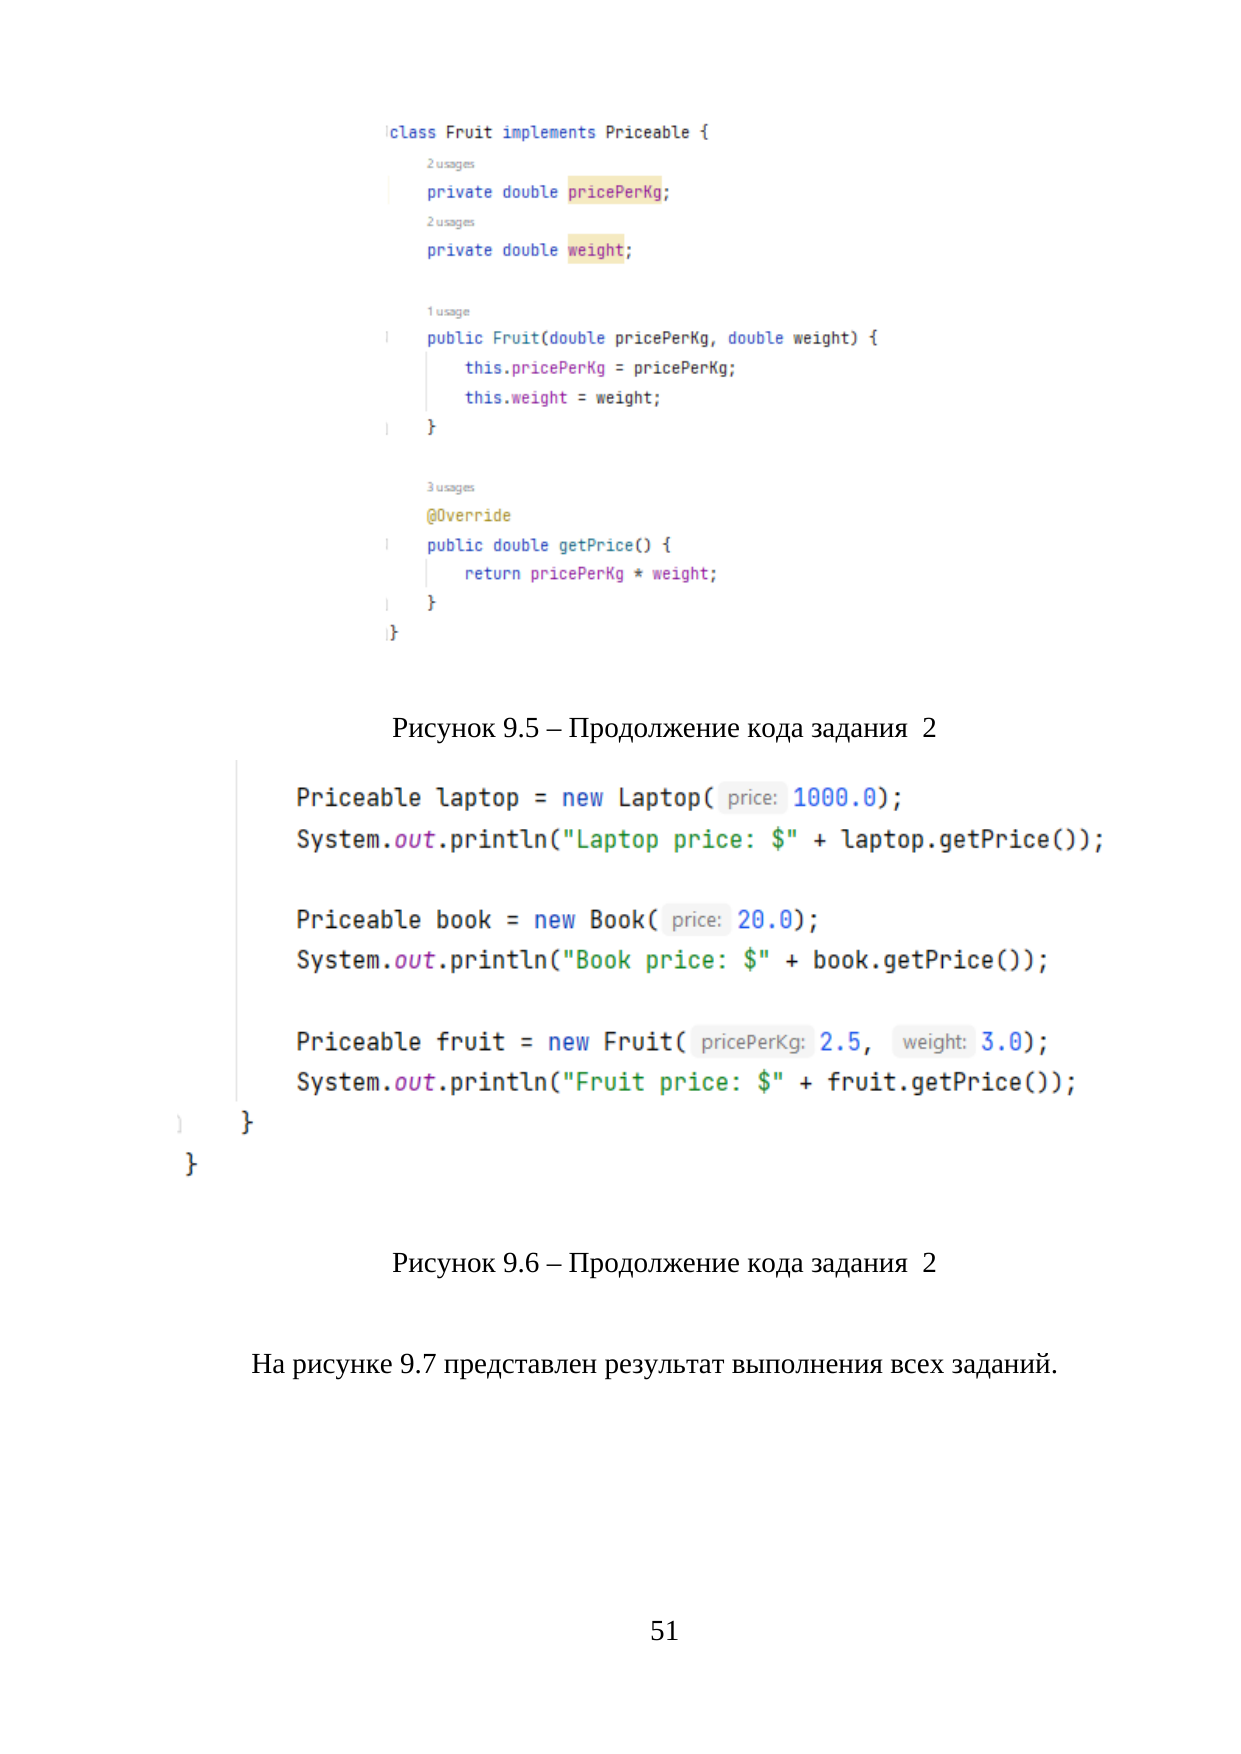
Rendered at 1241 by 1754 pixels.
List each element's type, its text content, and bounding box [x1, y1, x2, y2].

picture [385, 118, 943, 644]
text На рисунке 9.7 представлен результат выполнения всех заданий. [177, 1346, 1152, 1379]
text Рисунок 9.5 – Продолжение кода задания 2 [177, 710, 1152, 744]
text Рисунок 9.6 – Продолжение кода задания 2 [177, 1245, 1152, 1279]
picture [177, 760, 1153, 1179]
